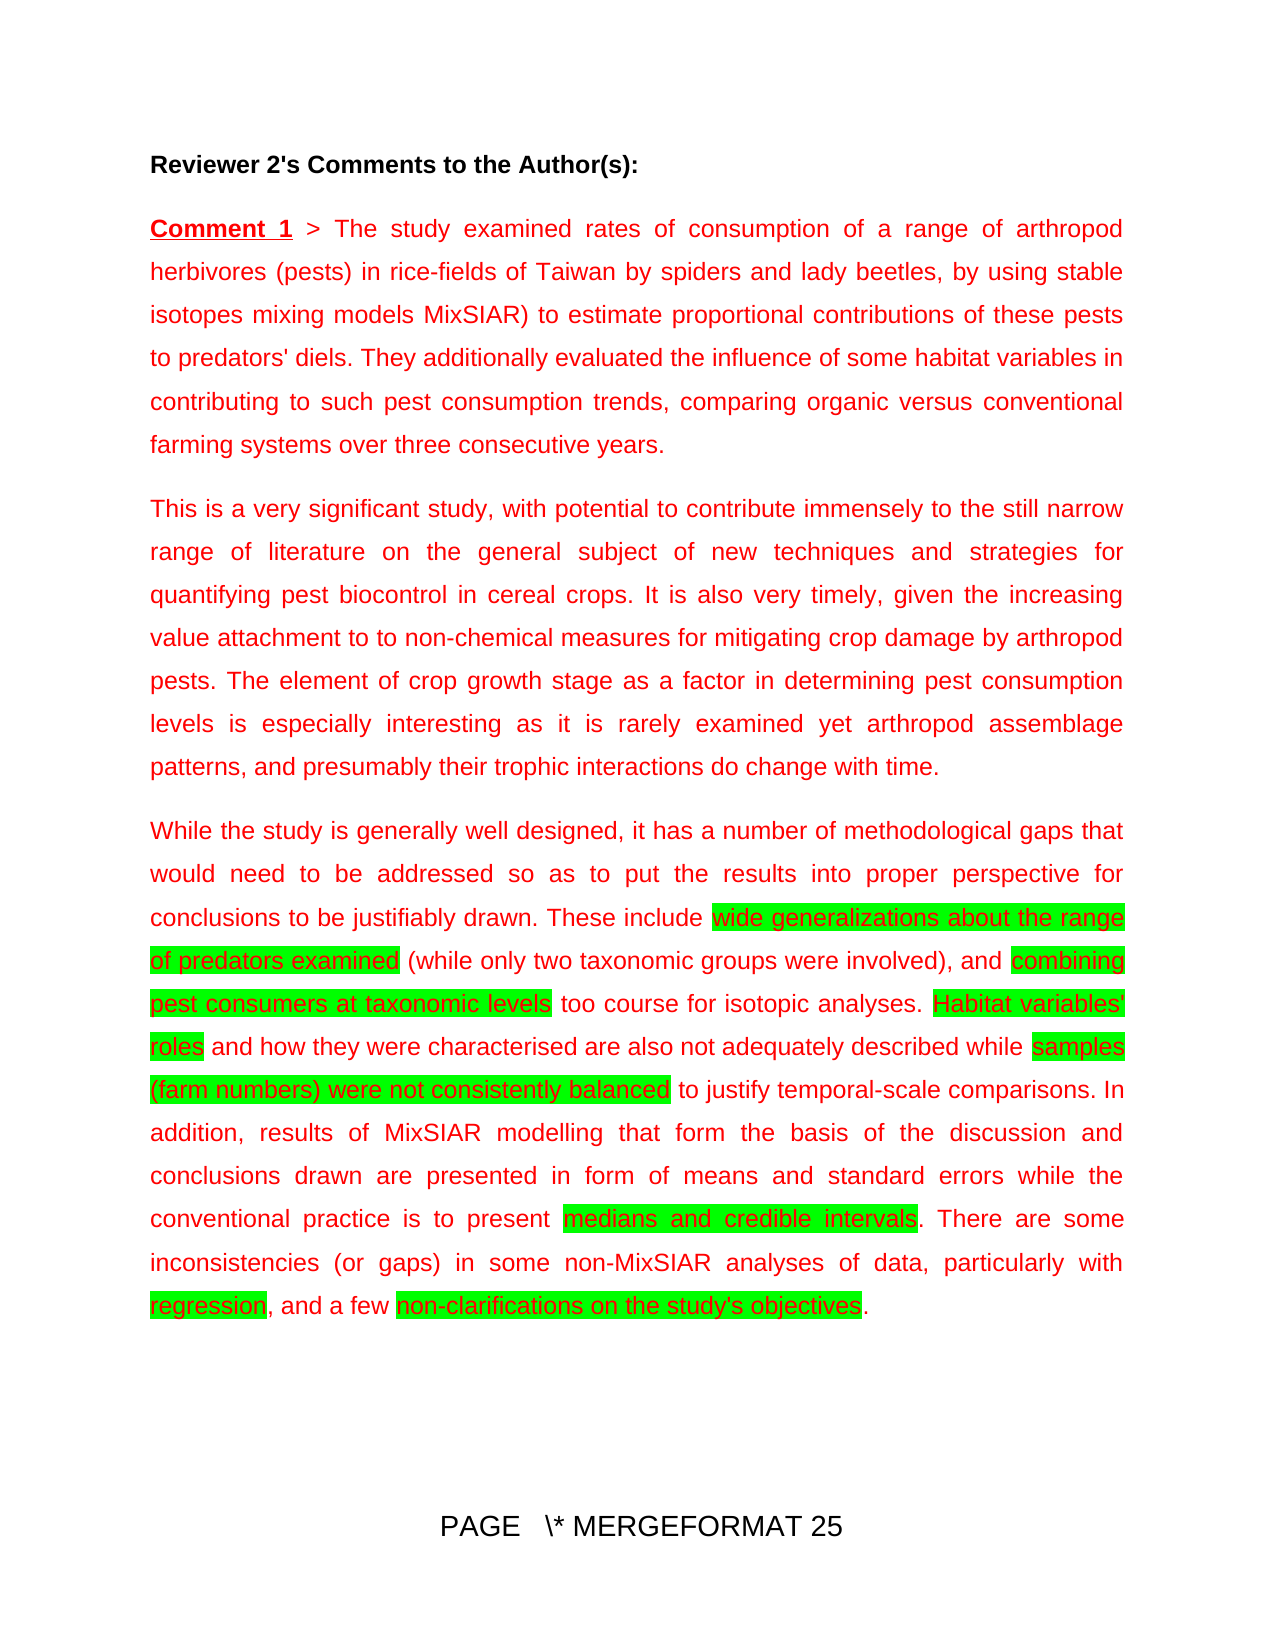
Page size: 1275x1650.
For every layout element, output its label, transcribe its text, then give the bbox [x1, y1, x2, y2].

text Reviewer 2's Comments to the Author(s): [150, 150, 1125, 179]
text Comment 1 > The study examined rates of consumption of a range of arthropod herbivores (pests) in rice-fields of Taiwan by spiders and lady beetles, by using stable isotopes mixing models MixSIAR) to estimate proportional contributions of these pests to predators' diels. They additionally evaluated the influence of some habitat variables in contributing to such pest consumption trends, comparing organic versus conventional farming systems over three consecutive years. [150, 214, 1125, 458]
text This is a very significant study, with potential to contribute immensely to the still narrow range of literature on the general subject of new techniques and strategies for quantifying pest biocontrol in cereal crops. It is also very timely, given the increasing value attachment to to non-chemical measures for mitigating crop damage by arthropod pests. The element of crop growth stage as a factor in determining pest consumption levels is especially interesting as it is rarely examined yet arthropod assemblage patterns, and presumably their trophic interactions do change with time. [150, 493, 1125, 781]
text While the study is generally well designed, it has a number of methodological gaps that would need to be addressed so as to put the results into proper perspective for conclusions to be justifiably drawn. These include wide generalizations about the range of predators examined (while only two taxonomic groups were involved), and combining pest consumers at taxonomic levels too course for isotopic analyses. Habitat variables' roles and how they were characterised are also not adequately described while samples (farm numbers) were not consistently balanced to justify temporal-scale comparisons. In addition, results of MixSIAR modelling that form the basis of the discussion and conclusions drawn are presented in form of means and standard errors while the conventional practice is to present medians and credible intervals. There are some inconsistencies (or gaps) in some non-MixSIAR analyses of data, particularly with regression, and a few non-clarifications on the study's objectives. [150, 816, 1125, 1319]
